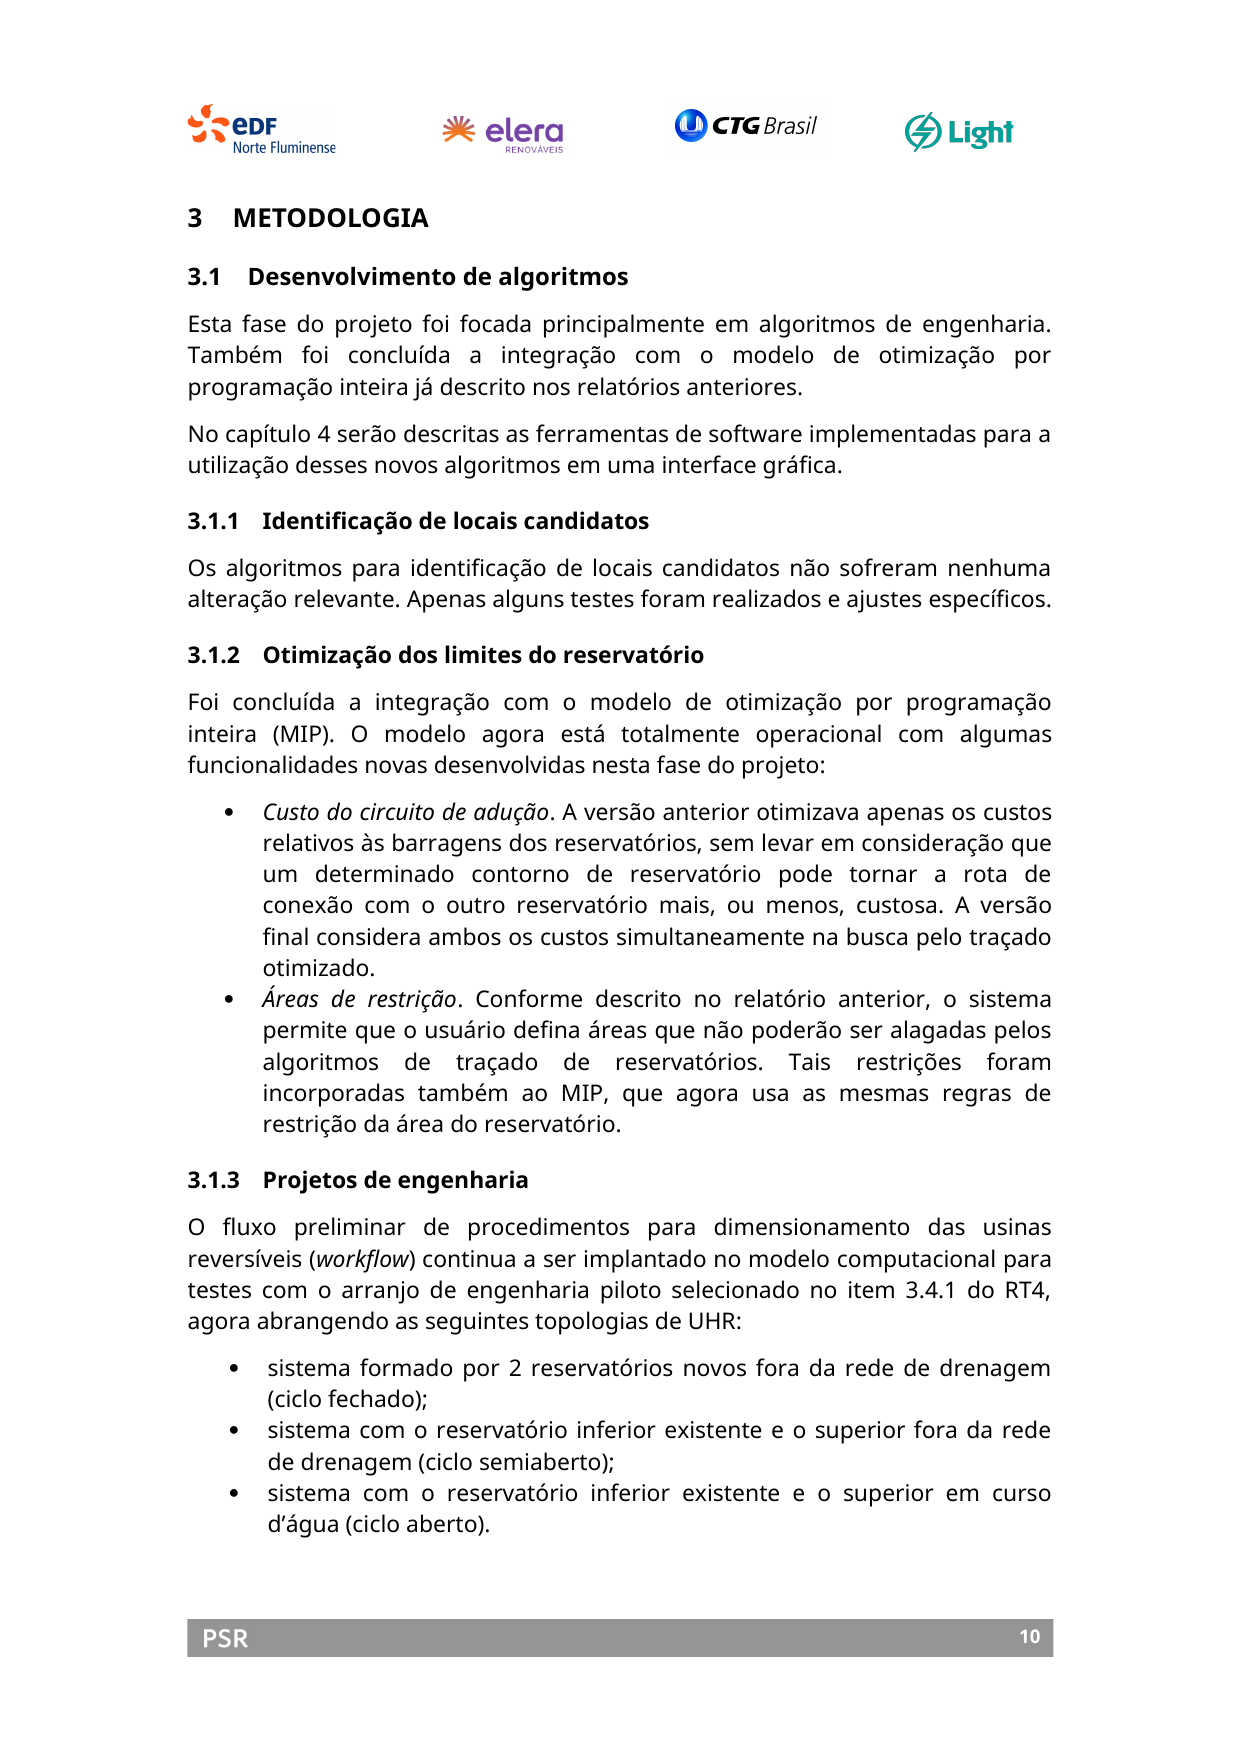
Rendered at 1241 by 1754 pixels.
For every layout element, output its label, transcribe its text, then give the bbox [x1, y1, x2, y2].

subtitle Otimização dos limites do reservatório [187, 639, 1053, 671]
list Custo do circuito de adução. A versão anterior otimizava apenas os custos relativos às barragens dos reservatórios, sem levar em consideração que um determinado contorno de reservatório pode tornar a rota de conexão com o outro reservatório mais, ou menos, custosa. A versão final considera ambos os custos simultaneamente na busca pelo traçado otimizado. [225, 796, 1053, 983]
subtitle Metodologia [187, 199, 1053, 235]
text Esta fase do projeto foi focada principalmente em algoritmos de engenharia. Também foi concluída a integração com o modelo de otimização por programação inteira já descrito nos relatórios anteriores. [187, 308, 1053, 402]
picture [187, 104, 336, 153]
text No capítulo 4 serão descritas as ferramentas de software implementadas para a utilização desses novos algoritmos em uma interface gráfica. [187, 417, 1053, 480]
subtitle Identificação de locais candidatos [187, 505, 1053, 536]
subtitle Desenvolvimento de algoritmos [187, 260, 1053, 292]
picture [442, 116, 563, 153]
text Os algoritmos para identificação de locais candidatos não sofreram nenhuma alteração relevante. Apenas alguns testes foram realizados e ajustes específicos. [187, 552, 1053, 614]
list sistema com o reservatório inferior existente e o superior fora da rede de drenagem (ciclo semiaberto); [230, 1414, 1053, 1477]
list sistema com o reservatório inferior existente e o superior em curso d’água (ciclo aberto). [230, 1477, 1053, 1539]
subtitle Projetos de engenharia [187, 1164, 1053, 1196]
list Áreas de restrição. Conforme descrito no relatório anterior, o sistema permite que o usuário defina áreas que não poderão ser alagadas pelos algoritmos de traçado de reservatórios. Tais restrições foram incorporadas também ao MIP, que agora usa as mesmas regras de restrição da área do reservatório. [225, 983, 1053, 1139]
list sistema formado por 2 reservatórios novos fora da rede de drenagem (ciclo fechado); [230, 1352, 1053, 1414]
text Foi concluída a integração com o modelo de otimização por programação inteira (MIP). O modelo agora está totalmente operacional com algumas funcionalidades novas desenvolvidas nesta fase do projeto: [187, 686, 1053, 780]
text O fluxo preliminar de procedimentos para dimensionamento das usinas reversíveis (workflow) continua a ser implantado no modelo computacional para testes com o arranjo de engenharia piloto selecionado no item 3.4.1 do RT4, agora abrangendo as seguintes topologias de UHR: [187, 1211, 1053, 1336]
picture [905, 112, 1014, 153]
picture [201, 1628, 250, 1649]
picture [664, 98, 828, 153]
